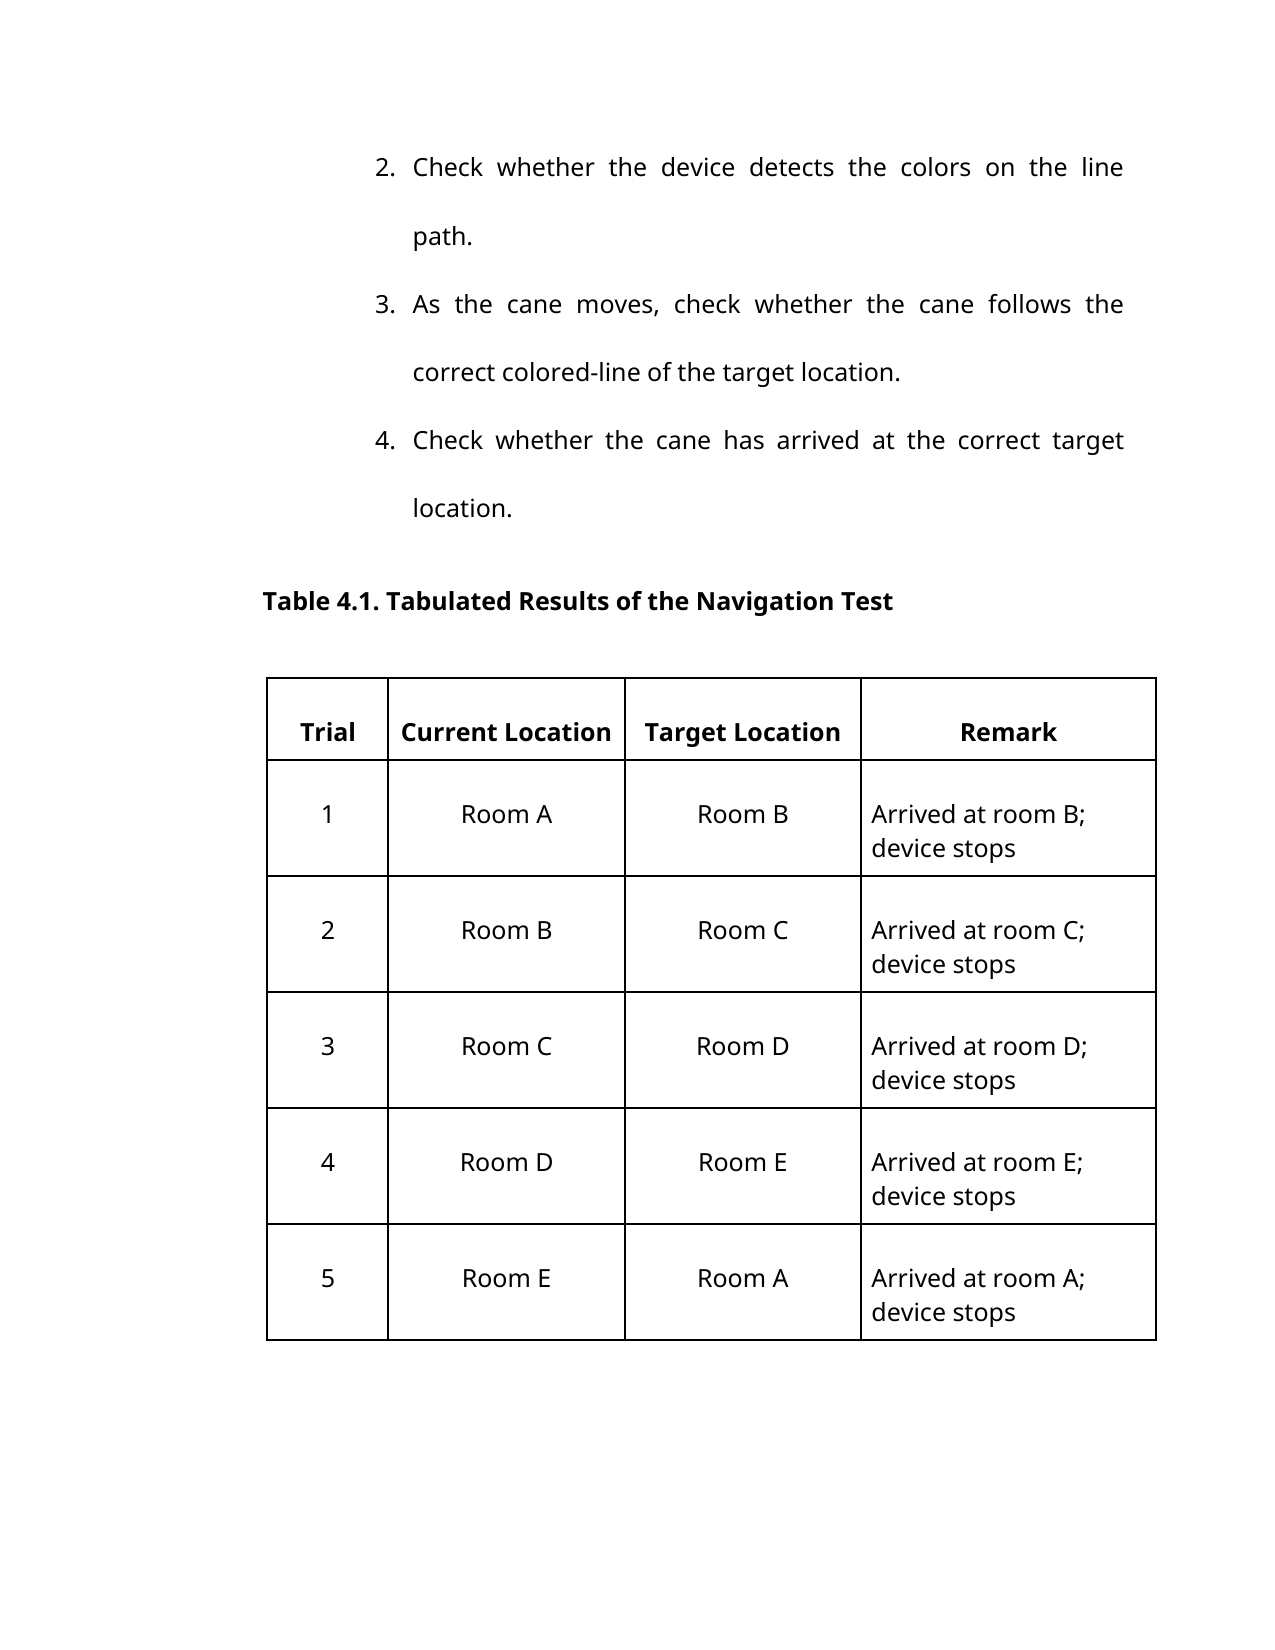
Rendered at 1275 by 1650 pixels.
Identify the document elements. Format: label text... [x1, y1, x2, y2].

list As the cane moves, check whether the cane follows the correct colored-line of the target location. [375, 286, 1125, 388]
table_cell Room E [389, 1225, 624, 1339]
table_cell 2 [268, 877, 387, 991]
table_cell 3 [268, 993, 387, 1107]
list Check whether the device detects the colors on the line path. [375, 150, 1125, 252]
table_cell 1 [268, 761, 387, 875]
table_cell Room A [389, 761, 624, 875]
table_cell 5 [268, 1225, 387, 1339]
table_cell Room D [389, 1109, 624, 1223]
table_cell Room A [626, 1225, 860, 1339]
text Table 4.1. Tabulated Results of the Navigation Test [187, 584, 1125, 618]
table_header Remark [862, 679, 1155, 759]
table_header Target Location [626, 679, 860, 759]
list Check whether the cane has arrived at the correct target location. [375, 422, 1125, 525]
table_cell 4 [268, 1109, 387, 1223]
table_cell Arrived at room D; device stops [862, 993, 1155, 1107]
table_cell Arrived at room C; device stops [862, 877, 1155, 991]
table_cell Arrived at room A; device stops [862, 1225, 1155, 1339]
table_cell Room B [389, 877, 624, 991]
table_cell Arrived at room B; device stops [862, 761, 1155, 875]
table_cell Room E [626, 1109, 860, 1223]
table_cell Room B [626, 761, 860, 875]
table_header Trial [268, 679, 387, 759]
table_cell Room C [389, 993, 624, 1107]
table_cell Room C [626, 877, 860, 991]
table_cell Room D [626, 993, 860, 1107]
table_cell Arrived at room E; device stops [862, 1109, 1155, 1223]
table_header Current Location [389, 679, 624, 759]
